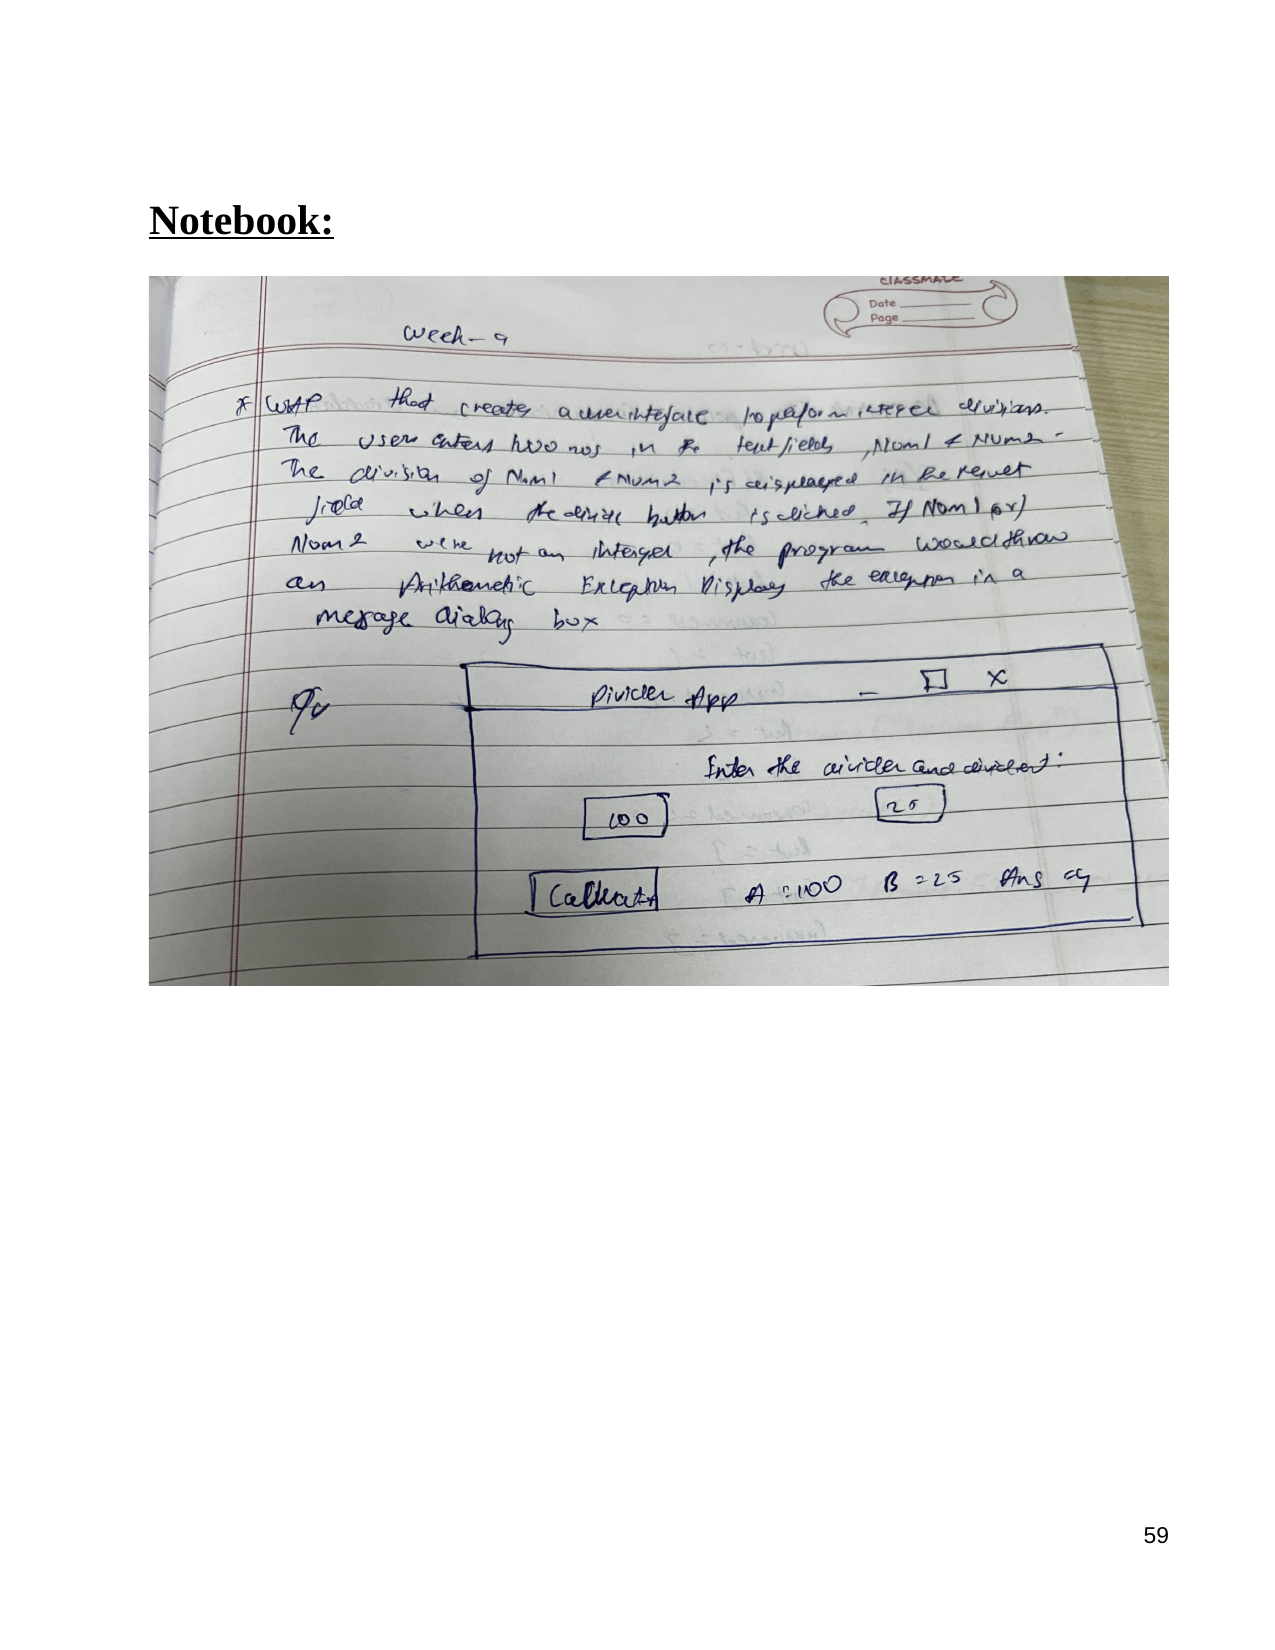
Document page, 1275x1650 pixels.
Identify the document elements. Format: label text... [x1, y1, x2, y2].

picture [148, 276, 1169, 986]
text Notebook: [149, 195, 1169, 243]
